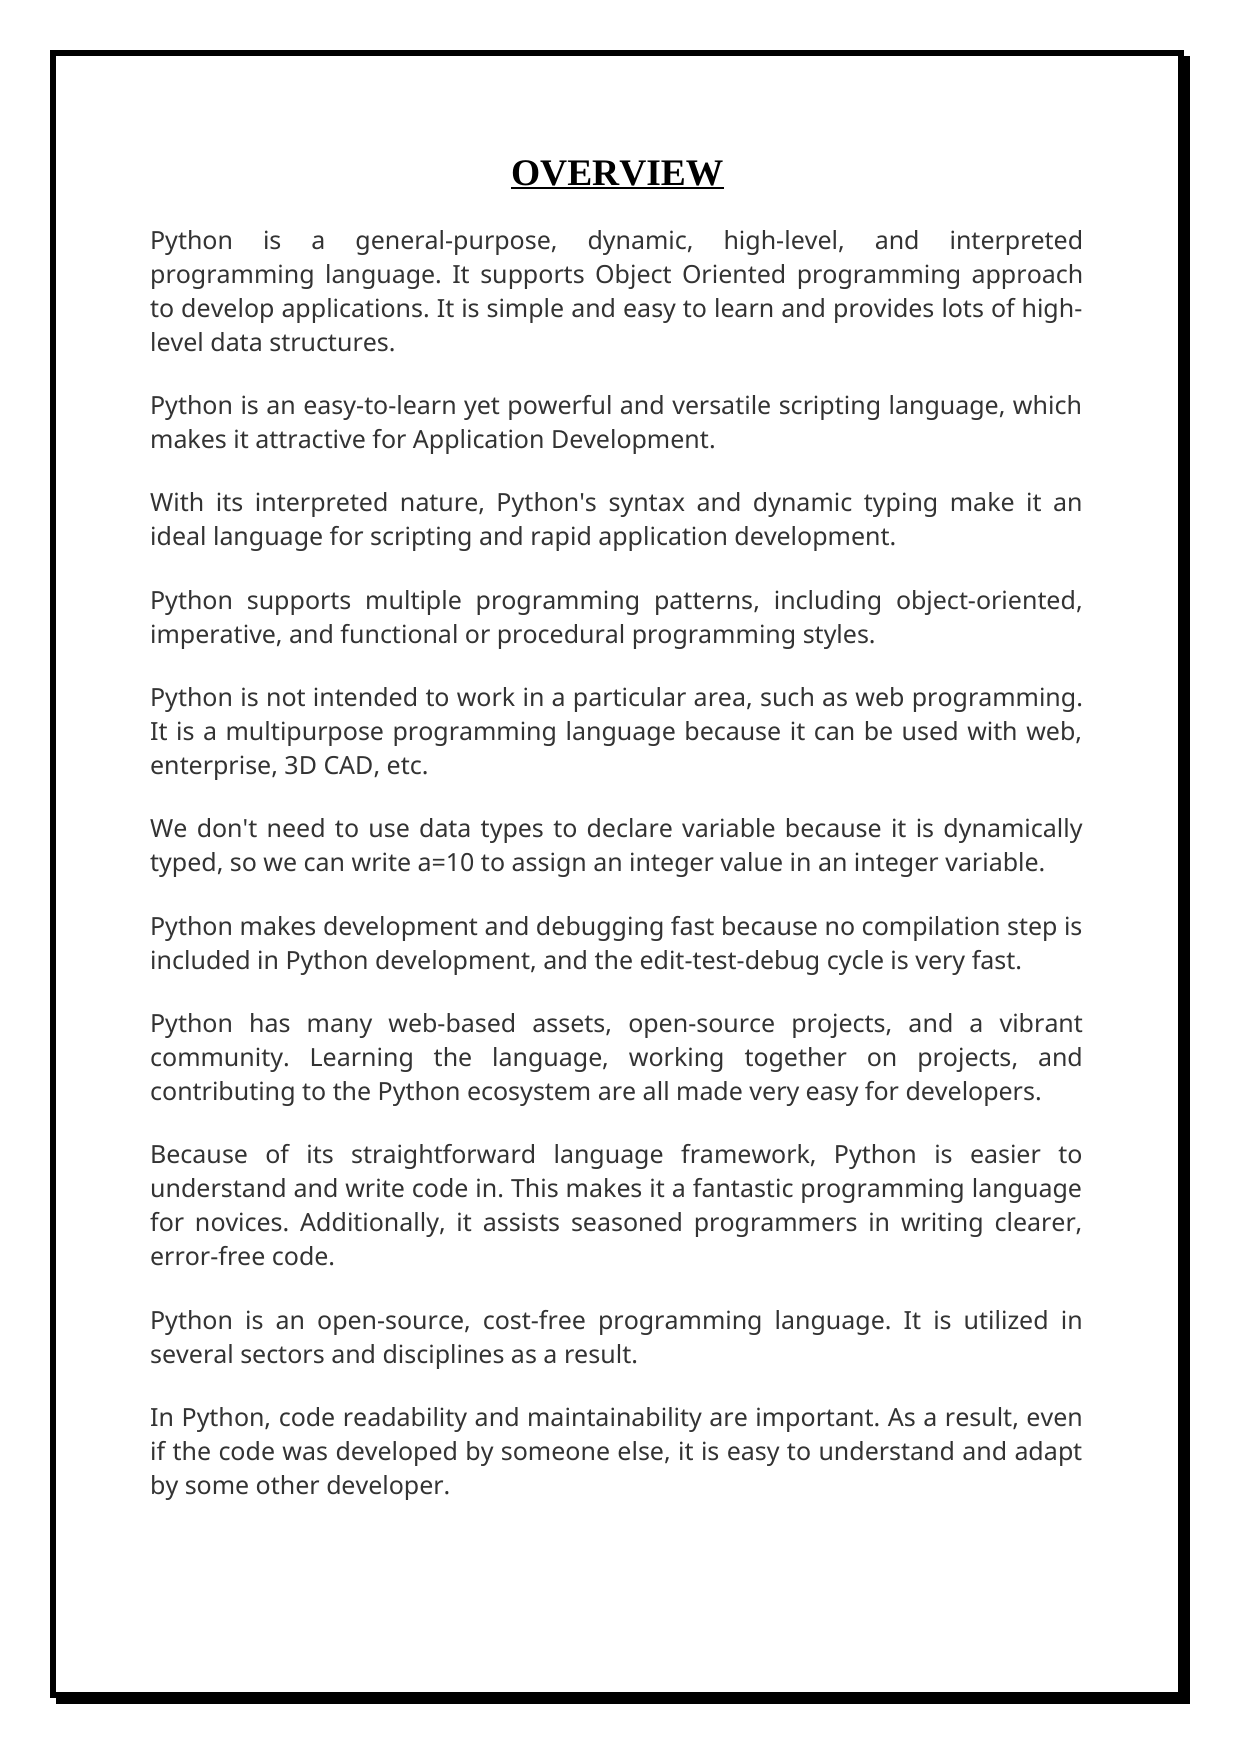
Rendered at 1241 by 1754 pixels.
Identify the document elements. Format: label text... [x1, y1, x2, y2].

text In Python, code readability and maintainability are important. As a result, even if the code was developed by someone else, it is easy to understand and adapt by some other developer. [150, 1399, 1084, 1502]
text Python is not intended to work in a particular area, such as web programming. It is a multipurpose programming language because it can be used with web, enterprise, 3D CAD, etc. [150, 679, 1084, 782]
text Python has many web-based assets, open-source projects, and a vibrant community. Learning the language, working together on projects, and contributing to the Python ecosystem are all made very easy for developers. [150, 1006, 1084, 1108]
text Python supports multiple programming patterns, including object-oriented, imperative, and functional or procedural programming styles. [150, 582, 1084, 650]
text OVERVIEW [150, 150, 1084, 193]
text Because of its straightforward language framework, Python is easier to understand and write code in. This makes it a fantastic programming language for novices. Additionally, it assists seasoned programmers in writing clearer, error-free code. [150, 1137, 1084, 1273]
text Python is an open-source, cost-free programming language. It is utilized in several sectors and disciplines as a result. [150, 1302, 1084, 1370]
text We don't need to use data types to declare variable because it is dynamically typed, so we can write a=10 to assign an integer value in an integer variable. [150, 811, 1084, 879]
text Python is an easy-to-learn yet powerful and versatile scripting language, which makes it attractive for Application Development. [150, 388, 1084, 456]
text Python is a general-purpose, dynamic, high-level, and interpreted programming language. It supports Object Oriented programming approach to develop applications. It is simple and easy to learn and provides lots of high-level data structures. [150, 222, 1084, 358]
text Python makes development and debugging fast because no compilation step is included in Python development, and the edit-test-debug cycle is very fast. [150, 908, 1084, 976]
text With its interpreted nature, Python's syntax and dynamic typing make it an ideal language for scripting and rapid application development. [150, 485, 1084, 553]
